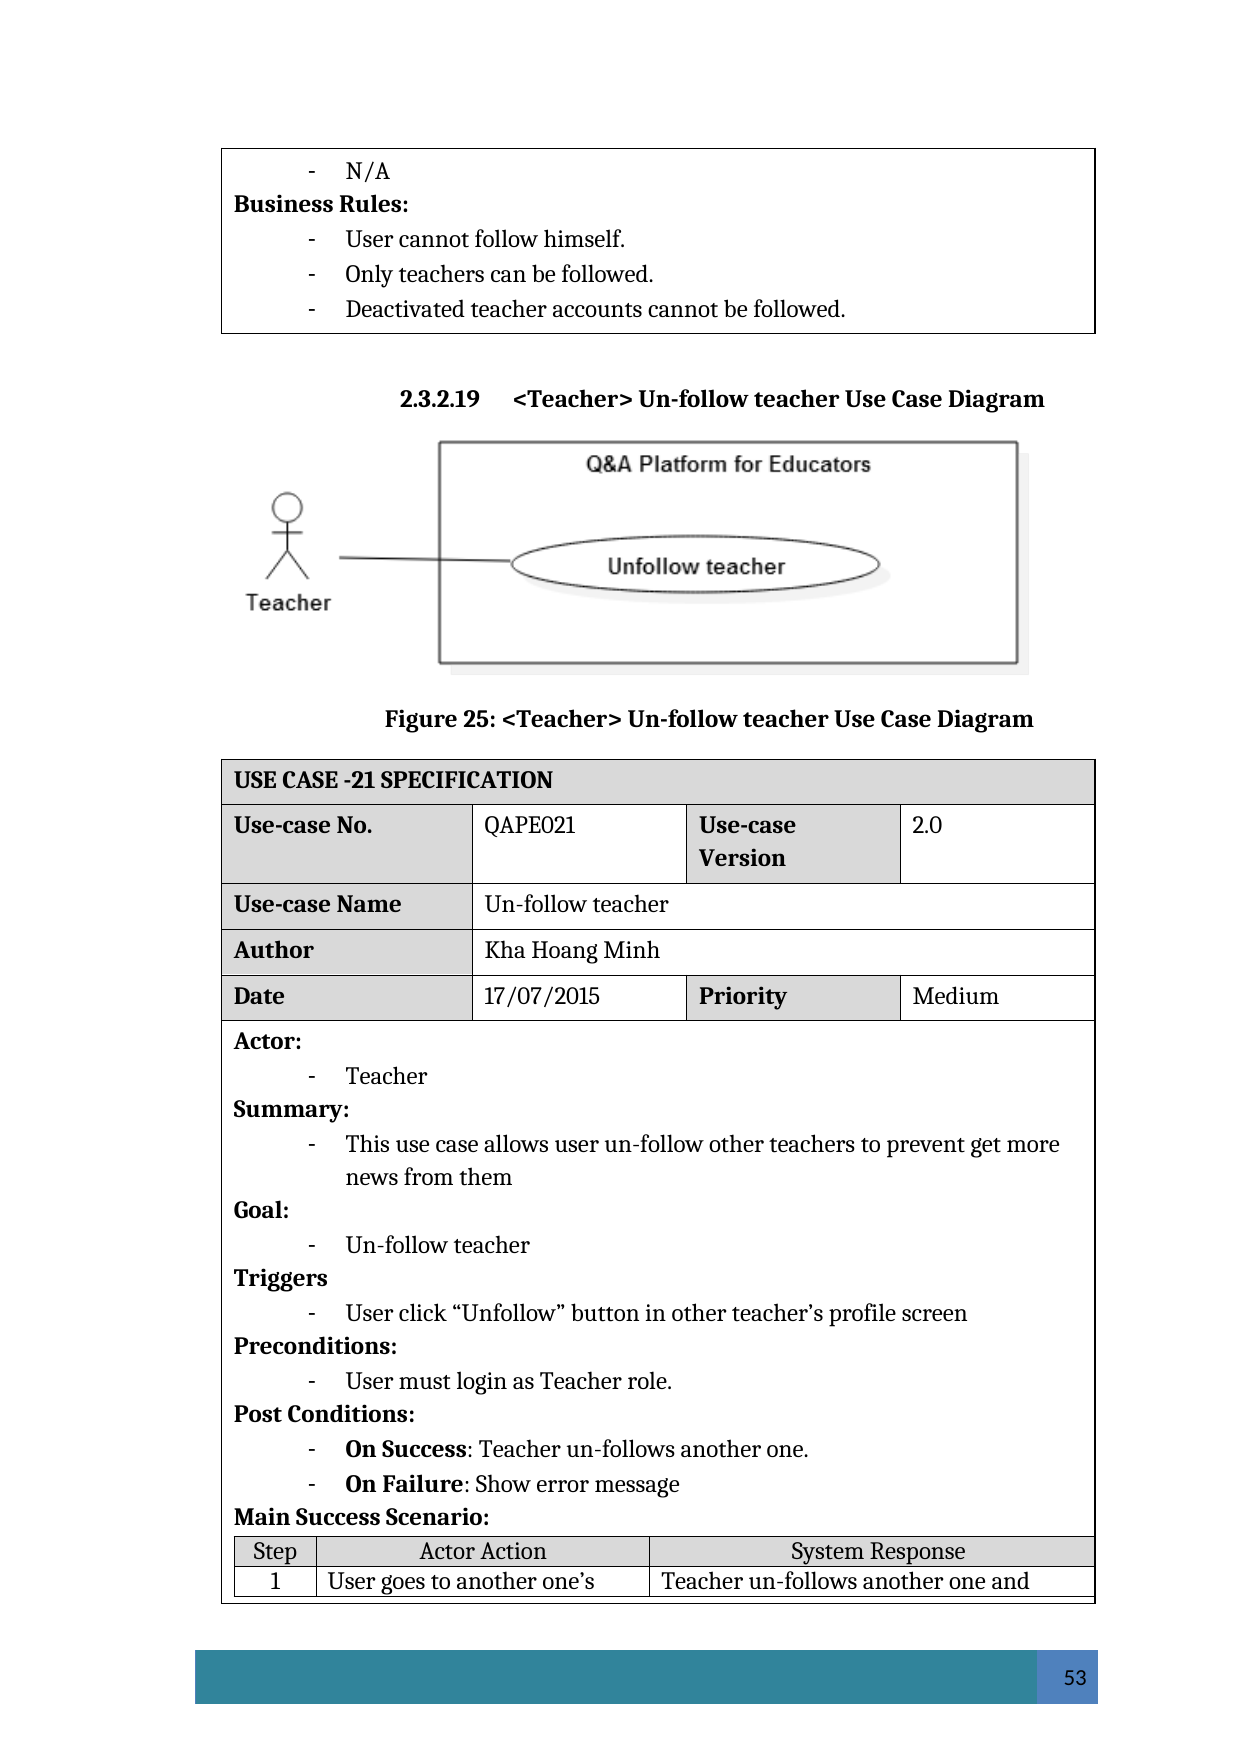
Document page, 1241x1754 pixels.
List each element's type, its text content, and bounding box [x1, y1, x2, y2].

table_cell QAPE021 [473, 805, 686, 883]
table_cell Use-case Version [687, 805, 900, 883]
table_cell Un-follow teacher [473, 884, 1094, 929]
picture [221, 426, 1034, 680]
table_cell 17/07/2015 [473, 976, 686, 1020]
table_cell 2.0 [901, 805, 1094, 883]
table_cell Use-case Name [222, 884, 472, 929]
table_header USE CASE -21 SPECIFICATION [222, 760, 1094, 804]
subtitle <Teacher> Un-follow teacher Use Case Diagram [400, 385, 1122, 414]
table_cell Priority [687, 976, 900, 1020]
table_cell Medium [901, 976, 1094, 1020]
table_cell Author [222, 930, 472, 974]
table_cell Use-case No. [222, 805, 472, 883]
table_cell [222, 149, 1094, 333]
table_cell Kha Hoang Minh [473, 930, 1094, 974]
text Figure 25: <Teacher> Un-follow teacher Use Case Diagram [222, 705, 1122, 733]
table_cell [222, 1021, 1094, 1603]
table_cell Date [222, 976, 472, 1020]
